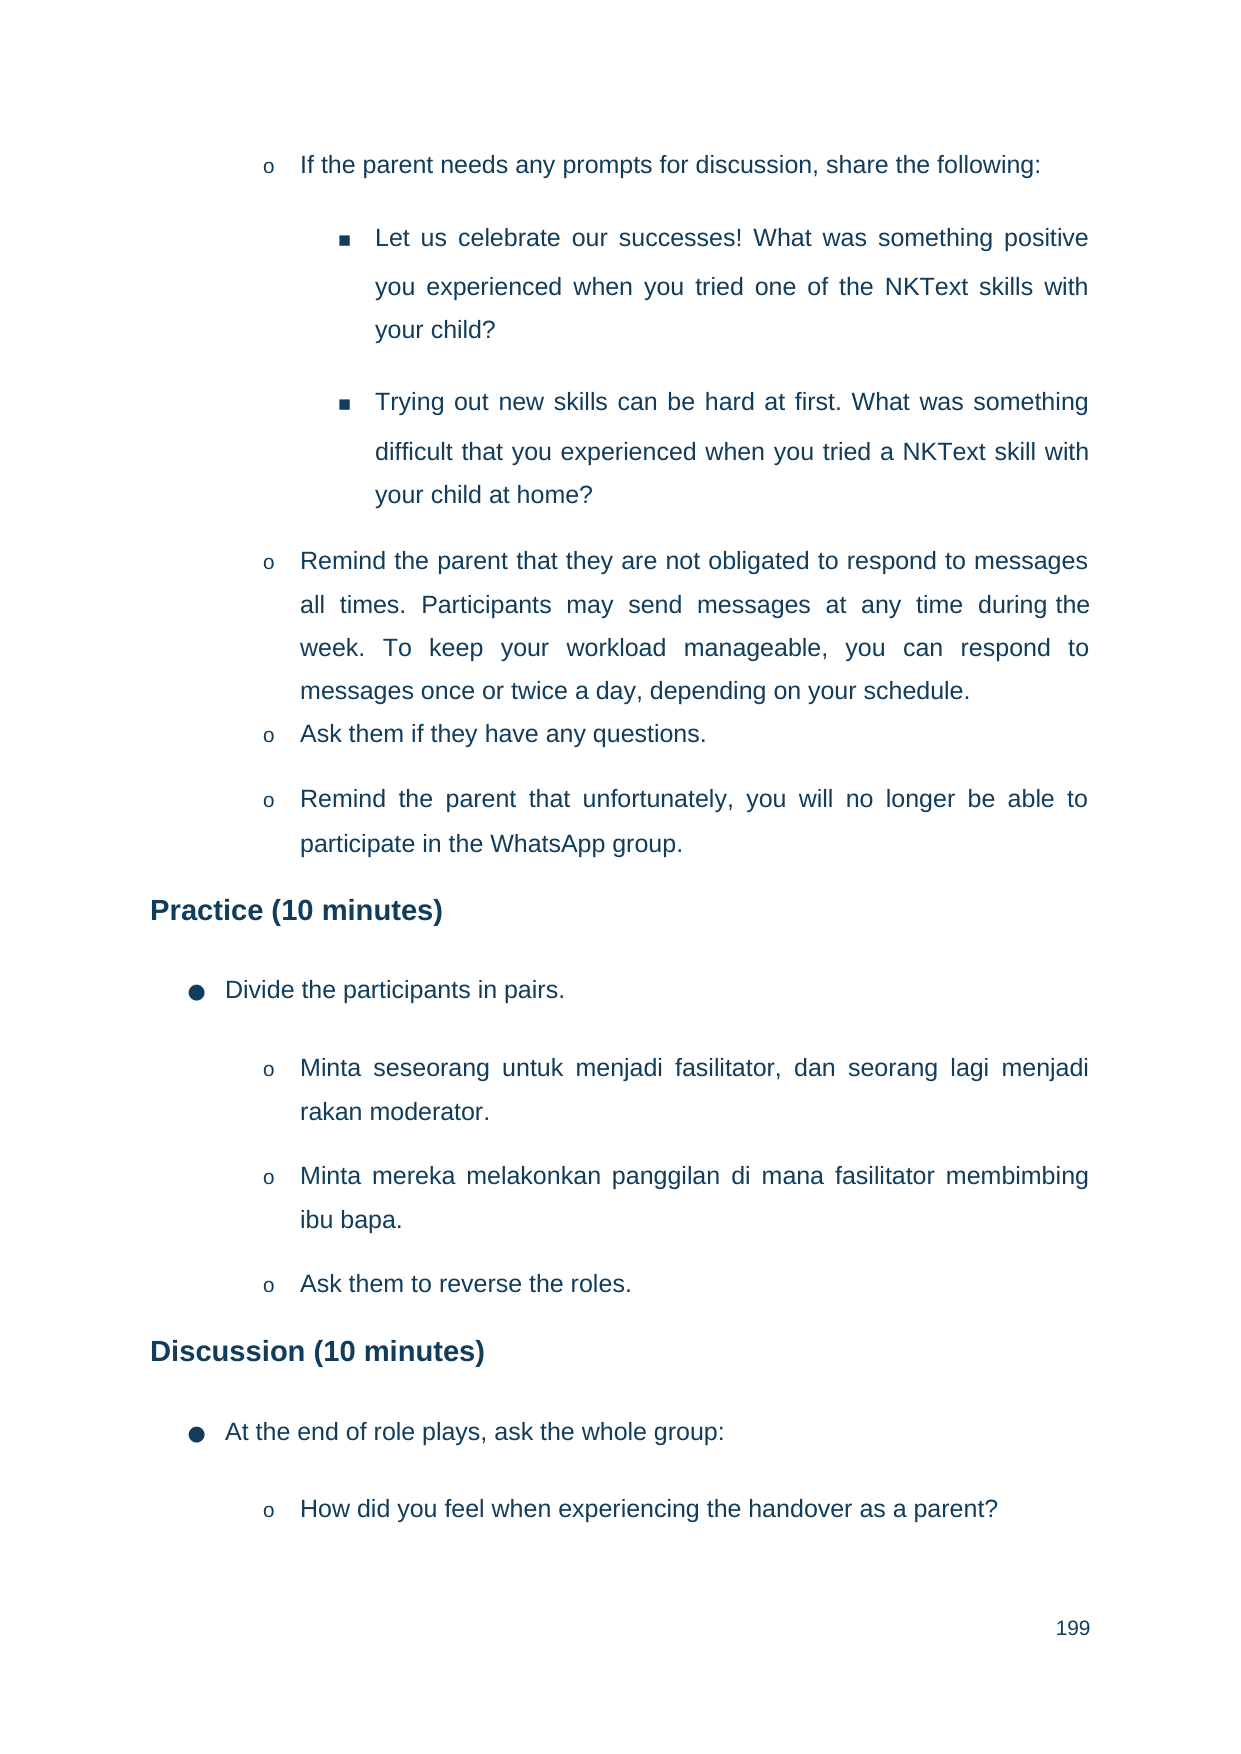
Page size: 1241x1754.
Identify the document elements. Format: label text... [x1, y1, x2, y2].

subtitle Discussion (10 minutes) [150, 1334, 1090, 1368]
list Minta seseorang untuk menjadi fasilitator, dan seorang lagi menjadi rakan moderator. [262, 1053, 1090, 1126]
list Remind the parent that they are not obligated to respond to messages all times. Participants may send messages at any time during the week. To keep your workload manageable, you can respond to messages once or twice a day, depending on your schedule. [262, 546, 1090, 705]
list Ask them to reverse the roles. [262, 1269, 1090, 1298]
list Trying out new skills can be hard at first. What was something difficult that you experienced when you tried a NKText skill with your child at home? [337, 379, 1090, 508]
subtitle Practice (10 minutes) [150, 892, 1090, 926]
list If the parent needs any prompts for discussion, share the following: [262, 150, 1090, 180]
list Divide the participants in pairs. [187, 968, 1090, 1011]
list Minta mereka melakonkan panggilan di mana fasilitator membimbing ibu bapa. [262, 1161, 1090, 1233]
list Ask them if they have any questions. [262, 719, 1090, 749]
list Remind the parent that unfortunately, you will no longer be able to participate in the WhatsApp group. [262, 784, 1090, 857]
list At the end of role plays, ask the whole group: [187, 1409, 1090, 1452]
list How did you feel when experiencing the handover as a parent? [262, 1494, 1090, 1524]
list Let us celebrate our successes! What was something positive you experienced when you tried one of the NKText skills with your child? [337, 215, 1090, 344]
